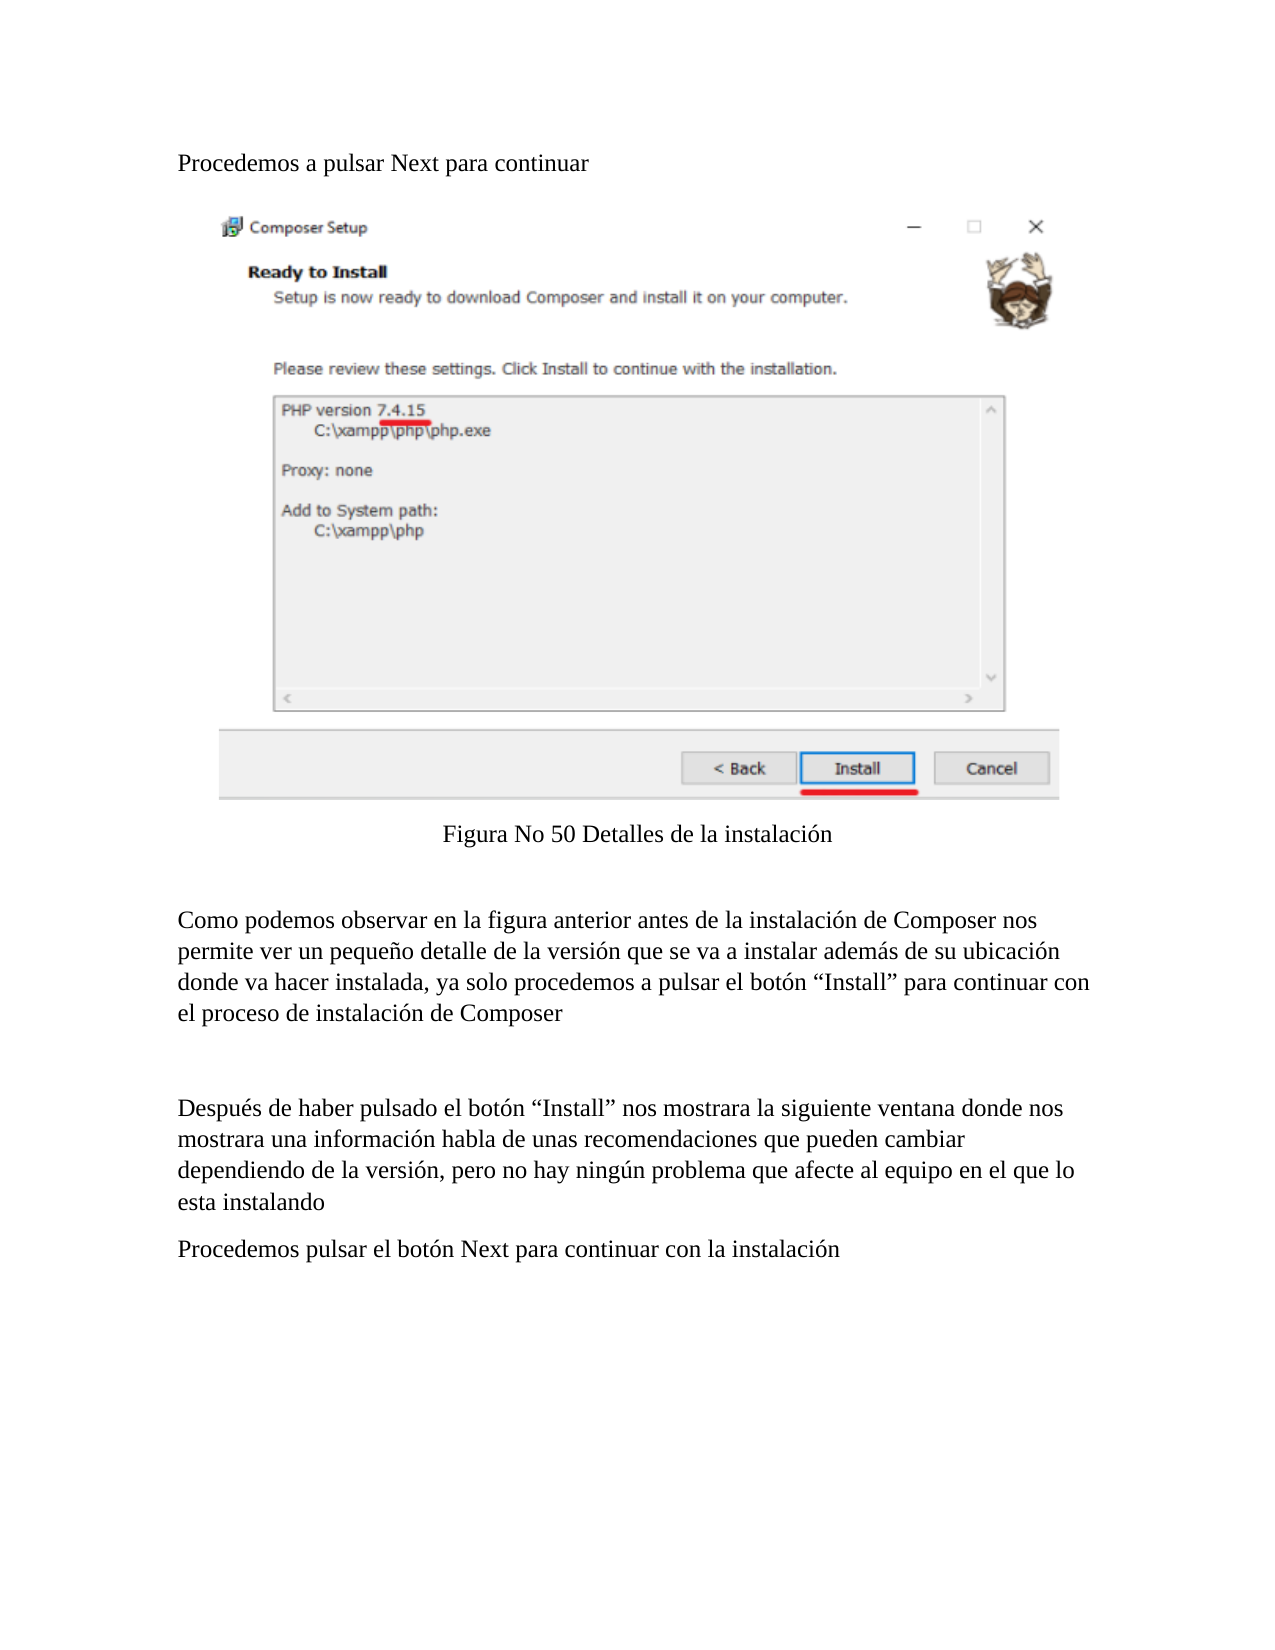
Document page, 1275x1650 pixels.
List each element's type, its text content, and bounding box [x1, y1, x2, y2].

text Procedemos pulsar el botón Next para continuar con la instalación [177, 1234, 1098, 1263]
text Como podemos observar en la figura anterior antes de la instalación de Composer nos permite ver un pequeño detalle de la versión que se va a instalar además de su ubicación donde va hacer instalada, ya solo procedemos a pulsar el botón “Install” para continuar con el proceso de instalación de Composer [177, 905, 1098, 1027]
picture [218, 212, 1060, 800]
text Después de haber pulsado el botón “Install” nos mostrara la siguiente ventana donde nos mostrara una información habla de unas recomendaciones que pueden cambiar dependiendo de la versión, pero no hay ningún problema que afecte al equipo en el que lo esta instalando [177, 1093, 1098, 1215]
text Procedemos a pulsar Next para continuar [177, 148, 1098, 176]
